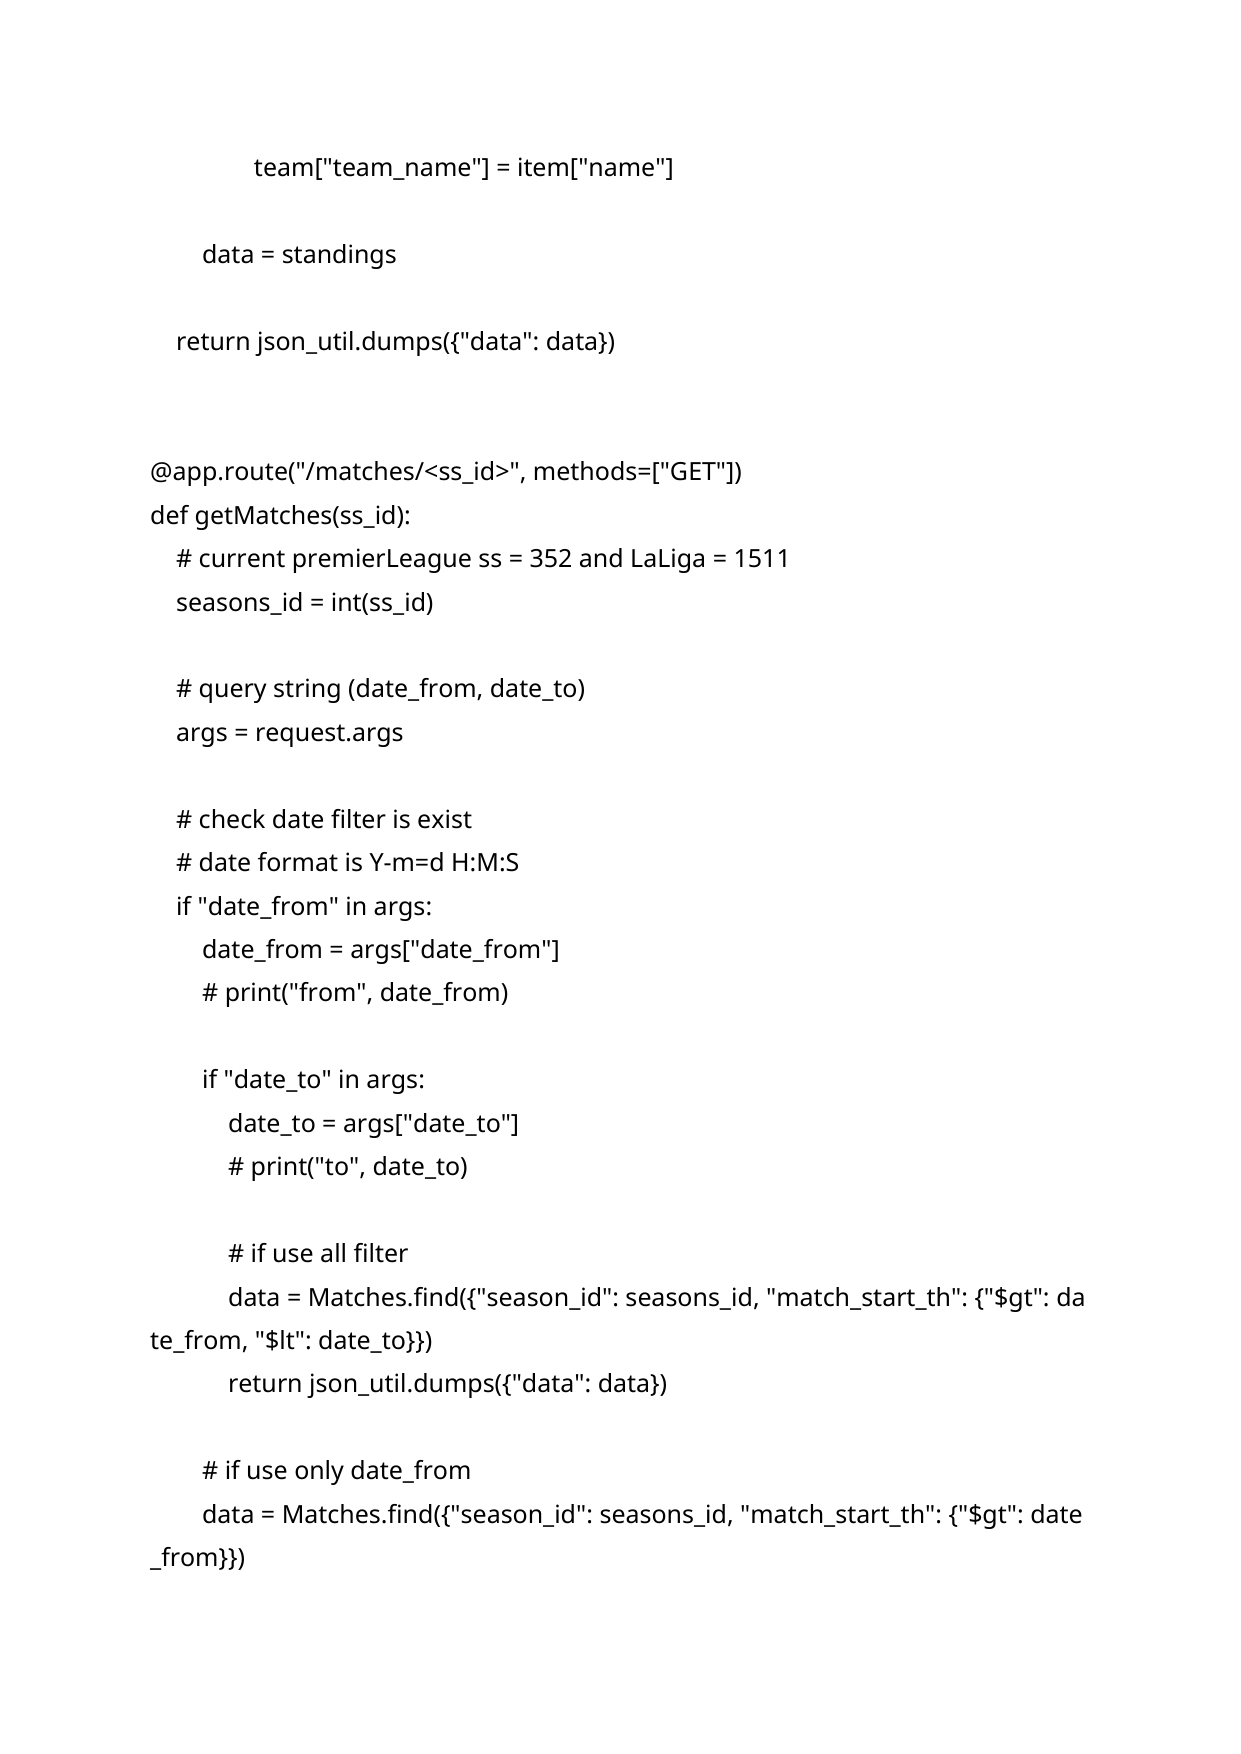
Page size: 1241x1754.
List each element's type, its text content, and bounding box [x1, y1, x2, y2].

text # current premierLeague ss = 352 and LaLiga = 1511 [150, 541, 1090, 579]
text if "date_from" in args: [150, 888, 1090, 926]
text # if use all filter [150, 1236, 1090, 1274]
text @app.route("/matches/<ss_id>", methods=["GET"]) [150, 454, 1090, 492]
text data = Matches.find({"season_id": seasons_id, "match_start_th": {"$gt": date_from}}) [150, 1497, 1090, 1578]
text # query string (date_from, date_to) [150, 671, 1090, 709]
text date_to = args["date_to"] [150, 1106, 1090, 1143]
text # print("to", date_to) [150, 1149, 1090, 1187]
text # print("from", date_from) [150, 975, 1090, 1013]
text # if use only date_from [150, 1453, 1090, 1491]
text date_from = args["date_from"] [150, 932, 1090, 970]
text team["team_name"] = item["name"] [150, 150, 1090, 188]
text # date format is Y-m=d H:M:S [150, 845, 1090, 883]
text data = Matches.find({"season_id": seasons_id, "match_start_th": {"$gt": date_from, "$lt": date_to}}) [150, 1279, 1090, 1361]
text return json_util.dumps({"data": data}) [150, 1366, 1090, 1404]
text def getMatches(ss_id): [150, 497, 1090, 535]
text data = standings [150, 237, 1090, 275]
text args = request.args [150, 715, 1090, 752]
text if "date_to" in args: [150, 1062, 1090, 1100]
text seasons_id = int(ss_id) [150, 584, 1090, 622]
text return json_util.dumps({"data": data}) [150, 324, 1090, 362]
text # check date filter is exist [150, 802, 1090, 839]
